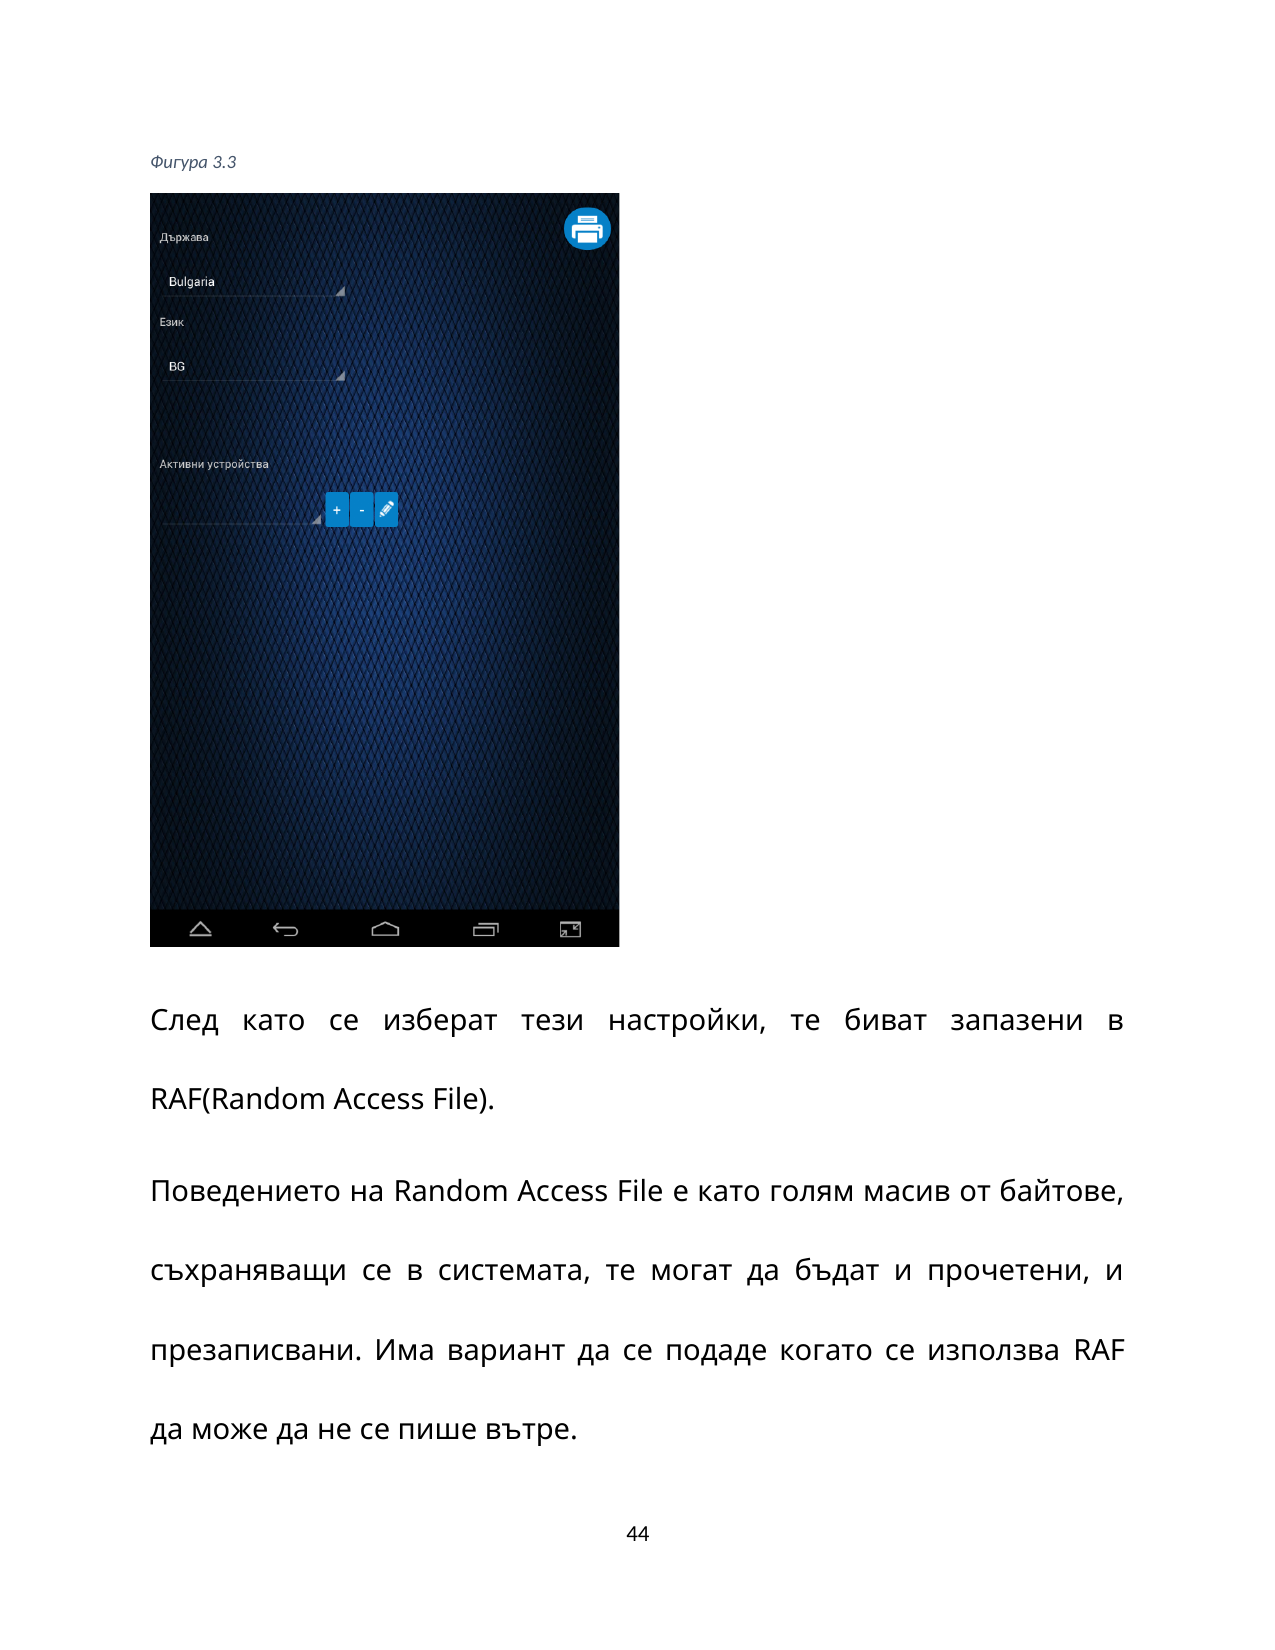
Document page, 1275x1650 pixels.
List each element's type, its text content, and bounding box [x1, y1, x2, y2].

picture [150, 193, 620, 947]
text След като се изберат тези настройки, те биват запазени в RAF(Random Access File). [150, 999, 1125, 1118]
text Поведението на Random Access File е като голям масив от байтове, съхраняващи се в системата, те могат да бъдат и прочетени, и презаписвани. Има вариант да се подаде когато се използва RAF да може да не се пише вътре. [150, 1170, 1125, 1448]
text Фигура 3.3 [150, 150, 1125, 173]
